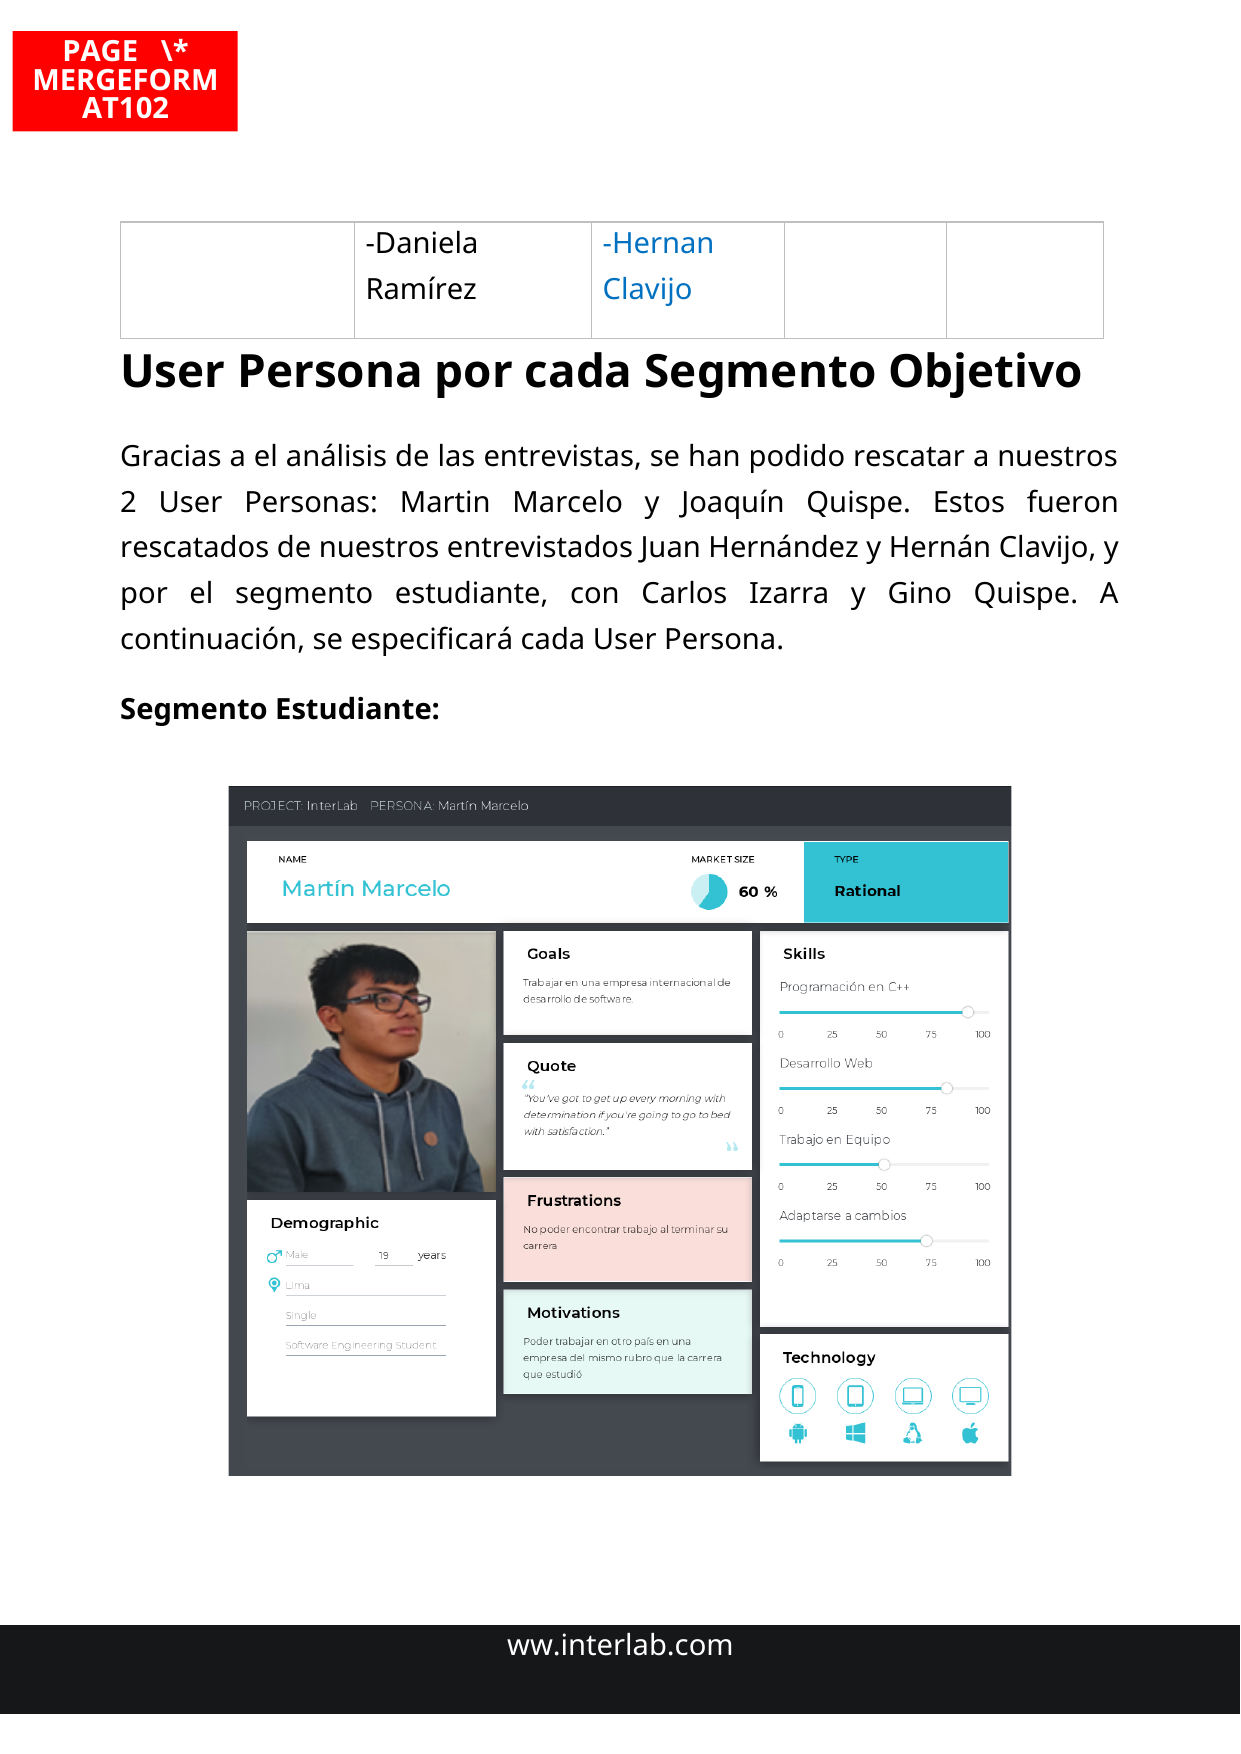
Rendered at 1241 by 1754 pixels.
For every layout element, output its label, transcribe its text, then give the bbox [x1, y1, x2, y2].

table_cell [592, 223, 784, 338]
picture [228, 786, 1012, 1476]
table_cell [785, 223, 946, 338]
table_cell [355, 223, 591, 338]
text Segmento Estudiante: [120, 688, 1120, 728]
text Gracias a el análisis de las entrevistas, se han podido rescatar a nuestros 2 User Personas: Martin Marcelo y Joaquín Quispe. Estos fueron rescatados de nuestros entrevistados Juan Hernández y Hernán Clavijo, y por el segmento estudiante, con Carlos Izarra y Gino Quispe. A continuación, se especificará cada User Persona. [120, 435, 1120, 658]
subtitle User Persona por cada Segmento Objetivo [120, 339, 1120, 401]
table_cell [947, 223, 1103, 338]
